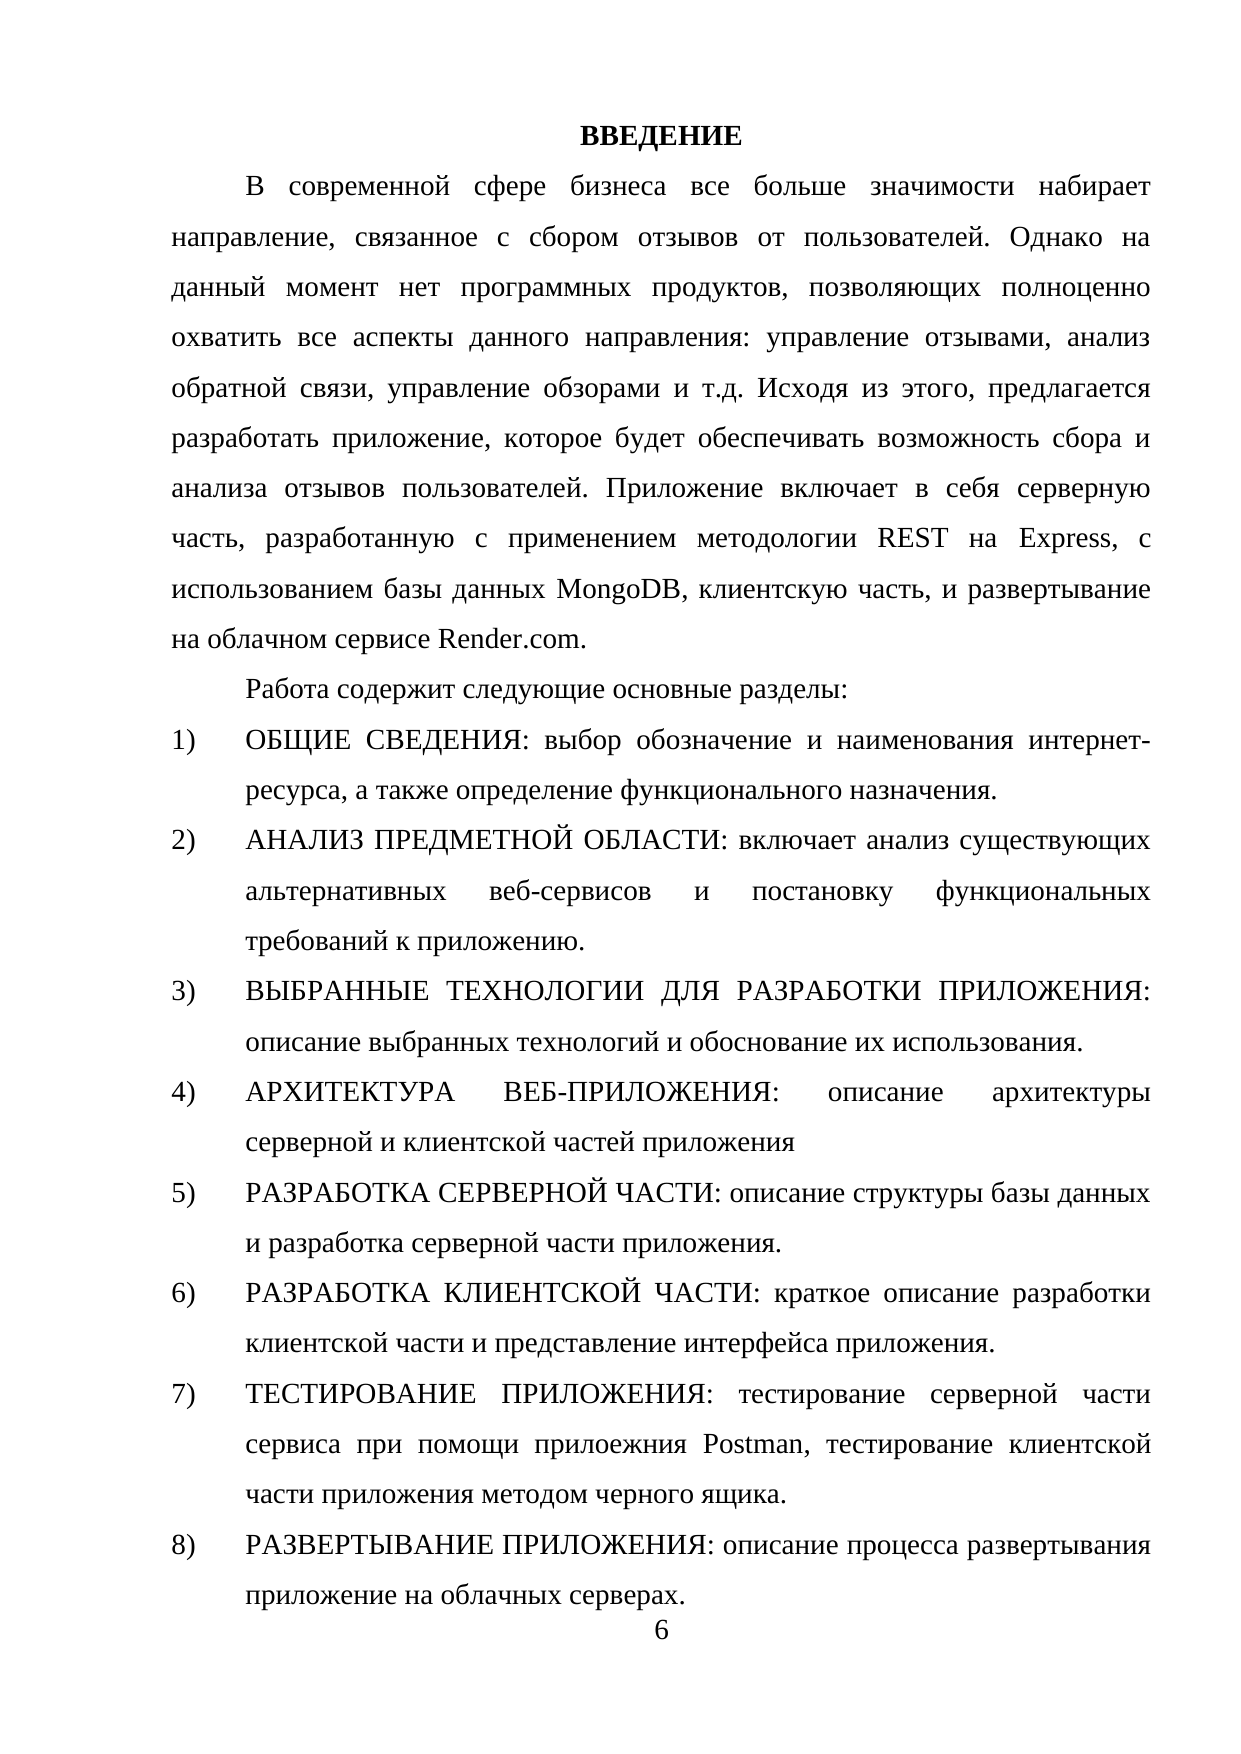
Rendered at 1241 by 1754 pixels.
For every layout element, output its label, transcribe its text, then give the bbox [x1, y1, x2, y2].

list РАЗРАБОТКА КЛИЕНТСКОЙ ЧАСТИ: краткое описание разработки клиентской части и представление интерфейса приложения. [171, 1275, 1152, 1359]
text В современной сфере бизнеса все больше значимости набирает направление, связанное с сбором отзывов от пользователей. Однако на данный момент нет программных продуктов, позволяющих полноценно охватить все аспекты данного направления: управление отзывами, анализ обратной связи, управление обзорами и т.д. Исходя из этого, предлагается разработать приложение, которое будет обеспечивать возможность сбора и анализа отзывов пользователей. Приложение включает в себя серверную часть, разработанную с применением методологии REST на Express, с использованием базы данных MongoDB, клиентскую часть, и развертывание на облачном сервисе Render.com. [171, 168, 1152, 655]
list ТЕСТИРОВАНИЕ ПРИЛОЖЕНИЯ: тестирование серверной части сервиса при помощи прилоежния Postman, тестирование клиентской части приложения методом черного ящика. [171, 1376, 1152, 1510]
list РАЗВЕРТЫВАНИЕ ПРИЛОЖЕНИЯ: описание процесса развертывания приложение на облачных серверах. [171, 1527, 1152, 1611]
text Работа содержит следующие основные разделы: [171, 672, 1152, 705]
list РАЗРАБОТКА СЕРВЕРНОЙ ЧАСТИ: описание структуры базы данных и разработка серверной части приложения. [171, 1175, 1152, 1258]
subtitle ВВЕДЕНИЕ [171, 118, 1152, 152]
list ВЫБРАННЫЕ ТЕХНОЛОГИИ ДЛЯ РАЗРАБОТКИ ПРИЛОЖЕНИЯ: описание выбранных технологий и обоснование их использования. [171, 973, 1152, 1057]
list АРХИТЕКТУРА ВЕБ-ПРИЛОЖЕНИЯ: описание архитектуры серверной и клиентской частей приложения [171, 1074, 1152, 1158]
list АНАЛИЗ ПРЕДМЕТНОЙ ОБЛАСТИ: включает анализ существующих альтернативных веб-сервисов и постановку функциональных требований к приложению. [171, 822, 1152, 957]
list ОБЩИЕ СВЕДЕНИЯ: выбор обозначение и наименования интернет-ресурса, а также определение функционального назначения. [171, 722, 1152, 806]
